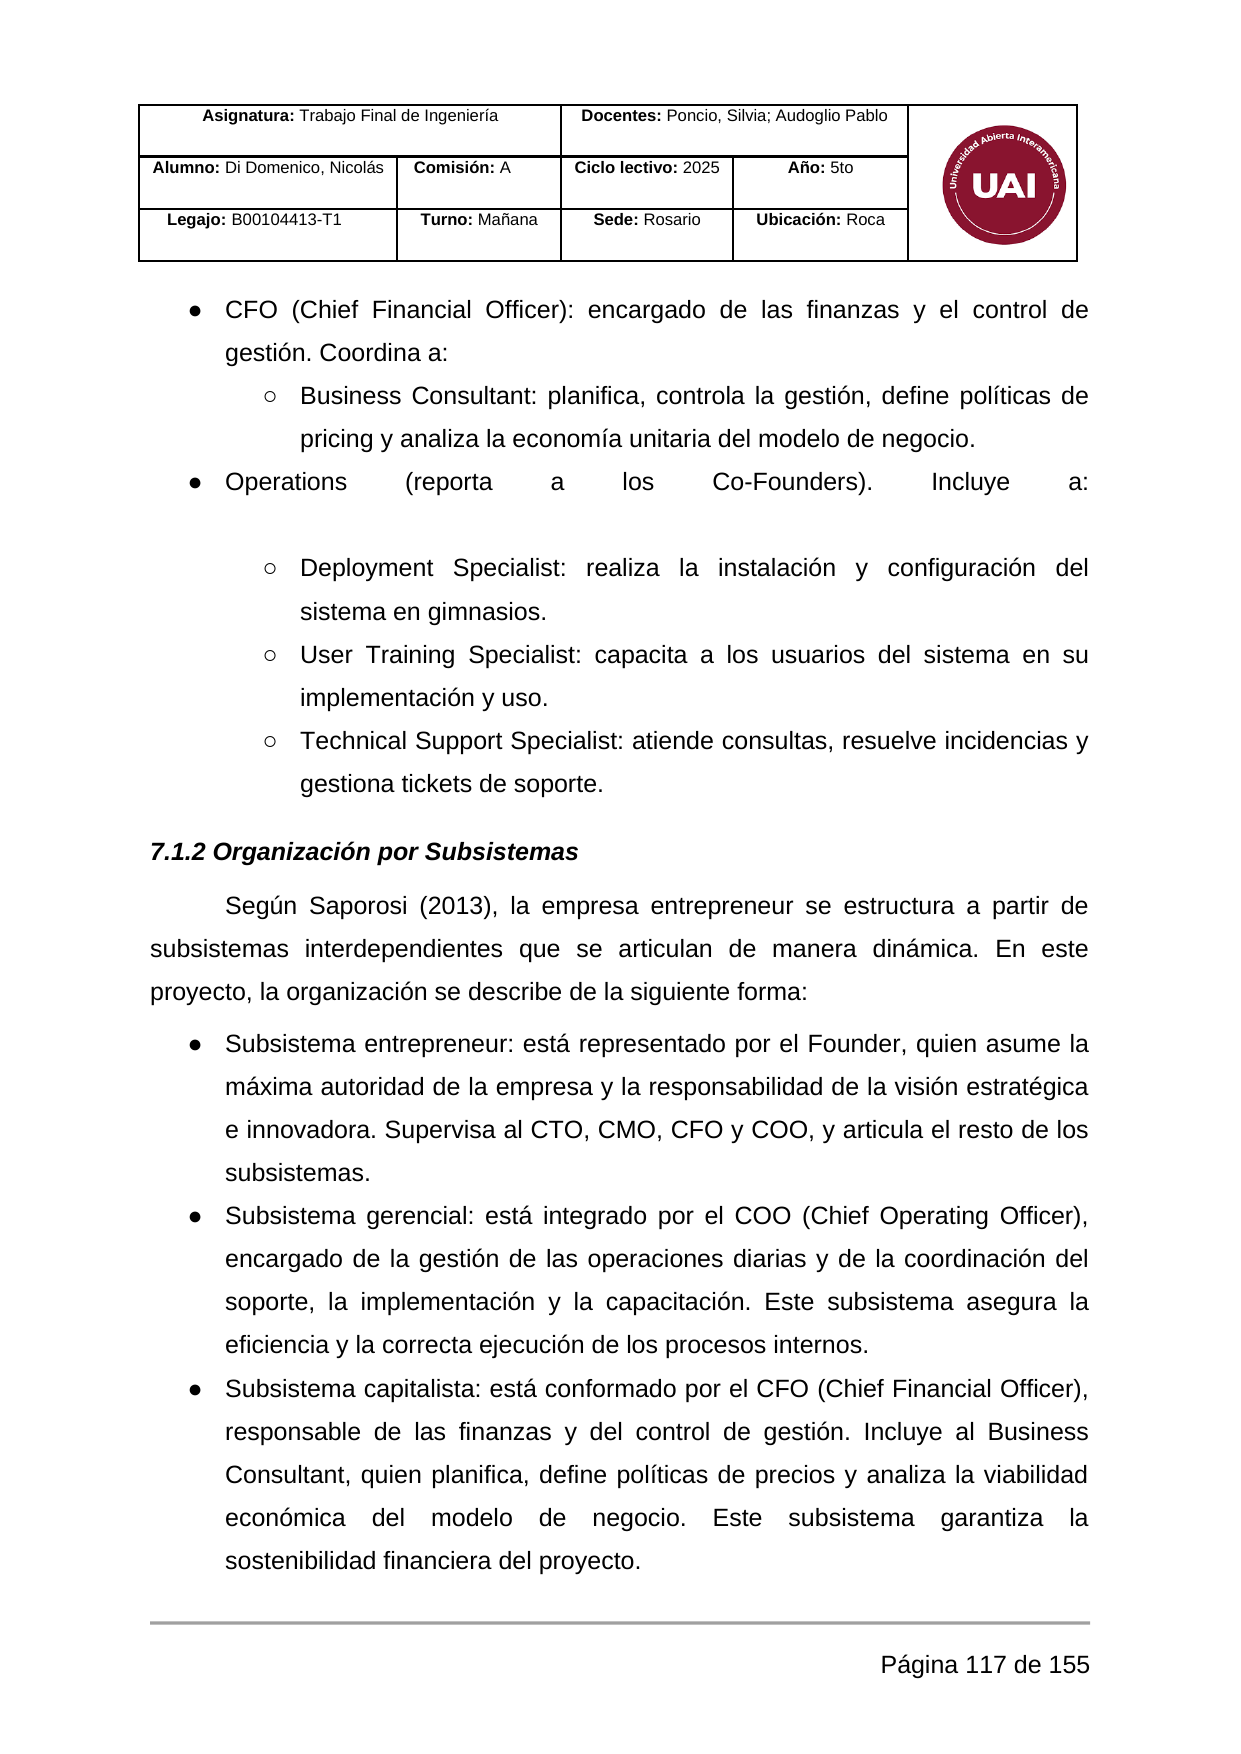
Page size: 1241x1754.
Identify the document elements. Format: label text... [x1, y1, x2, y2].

list Subsistema capitalista: está conformado por el CFO (Chief Financial Officer), responsable de las finanzas y del control de gestión. Incluye al Business Consultant, quien planifica, define políticas de precios y analiza la viabilidad económica del modelo de negocio. Este subsistema garantiza la sostenibilidad financiera del proyecto. [187, 1374, 1090, 1575]
list Business Consultant: planifica, controla la gestión, define políticas de pricing y analiza la economía unitaria del modelo de negocio. [262, 381, 1090, 453]
list Subsistema gerencial: está integrado por el COO (Chief Operating Officer), encargado de la gestión de las operaciones diarias y de la coordinación del soporte, la implementación y la capacitación. Este subsistema asegura la eficiencia y la correcta ejecución de los procesos internos. [187, 1201, 1090, 1359]
list Deployment Specialist: realiza la instalación y configuración del sistema en gimnasios. [262, 553, 1090, 625]
picture [939, 118, 1068, 150]
subtitle 7.1.2 Organización por Subsistemas [150, 837, 1090, 866]
text Según Saporosi (2013), la empresa entrepreneur se estructura a partir de subsistemas interdependientes que se articulan de manera dinámica. En este proyecto, la organización se describe de la siguiente forma: [150, 891, 1090, 1006]
list Operations (reporta a los Co-Founders). Incluye a: [187, 467, 1090, 539]
list Technical Support Specialist: atiende consultas, resuelve incidencias y gestiona tickets de soporte. [262, 726, 1090, 798]
list CFO (Chief Financial Officer): encargado de las finanzas y el control de gestión. Coordina a: [187, 150, 1090, 367]
list Subsistema entrepreneur: está representado por el Founder, quien asume la máxima autoridad de la empresa y la responsabilidad de la visión estratégica e innovadora. Supervisa al CTO, CMO, CFO y COO, y articula el resto de los subsistemas. [187, 1029, 1090, 1187]
list User Training Specialist: capacita a los usuarios del sistema en su implementación y uso. [262, 640, 1090, 712]
